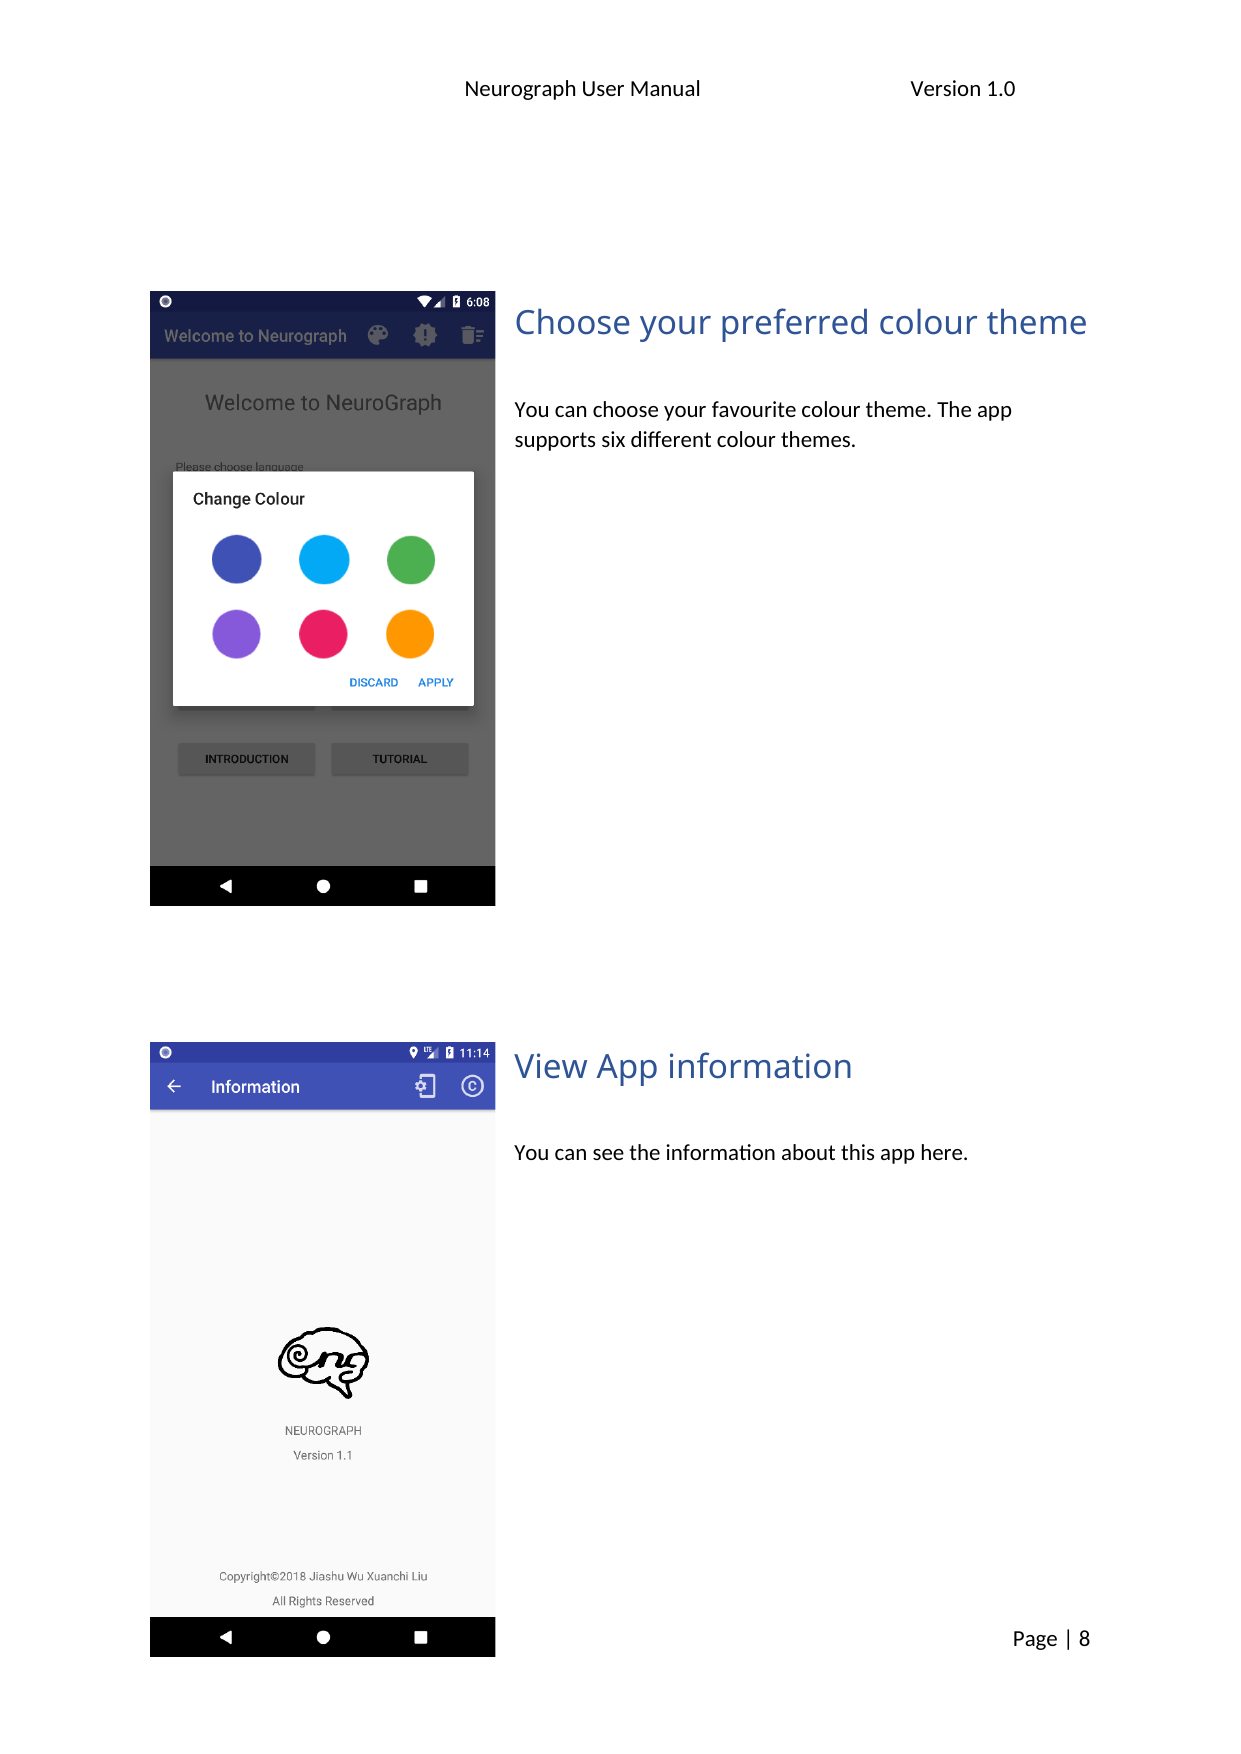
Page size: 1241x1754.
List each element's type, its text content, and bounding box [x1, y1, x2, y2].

picture [150, 1042, 496, 1657]
subtitle View App information [496, 1043, 1090, 1088]
text You can choose your favourite colour theme. The app supports six different colour themes. [496, 395, 1090, 453]
subtitle Choose your preferred colour theme [496, 299, 1090, 344]
text You can see the information about this app here. [496, 1138, 1090, 1167]
picture [150, 291, 496, 906]
